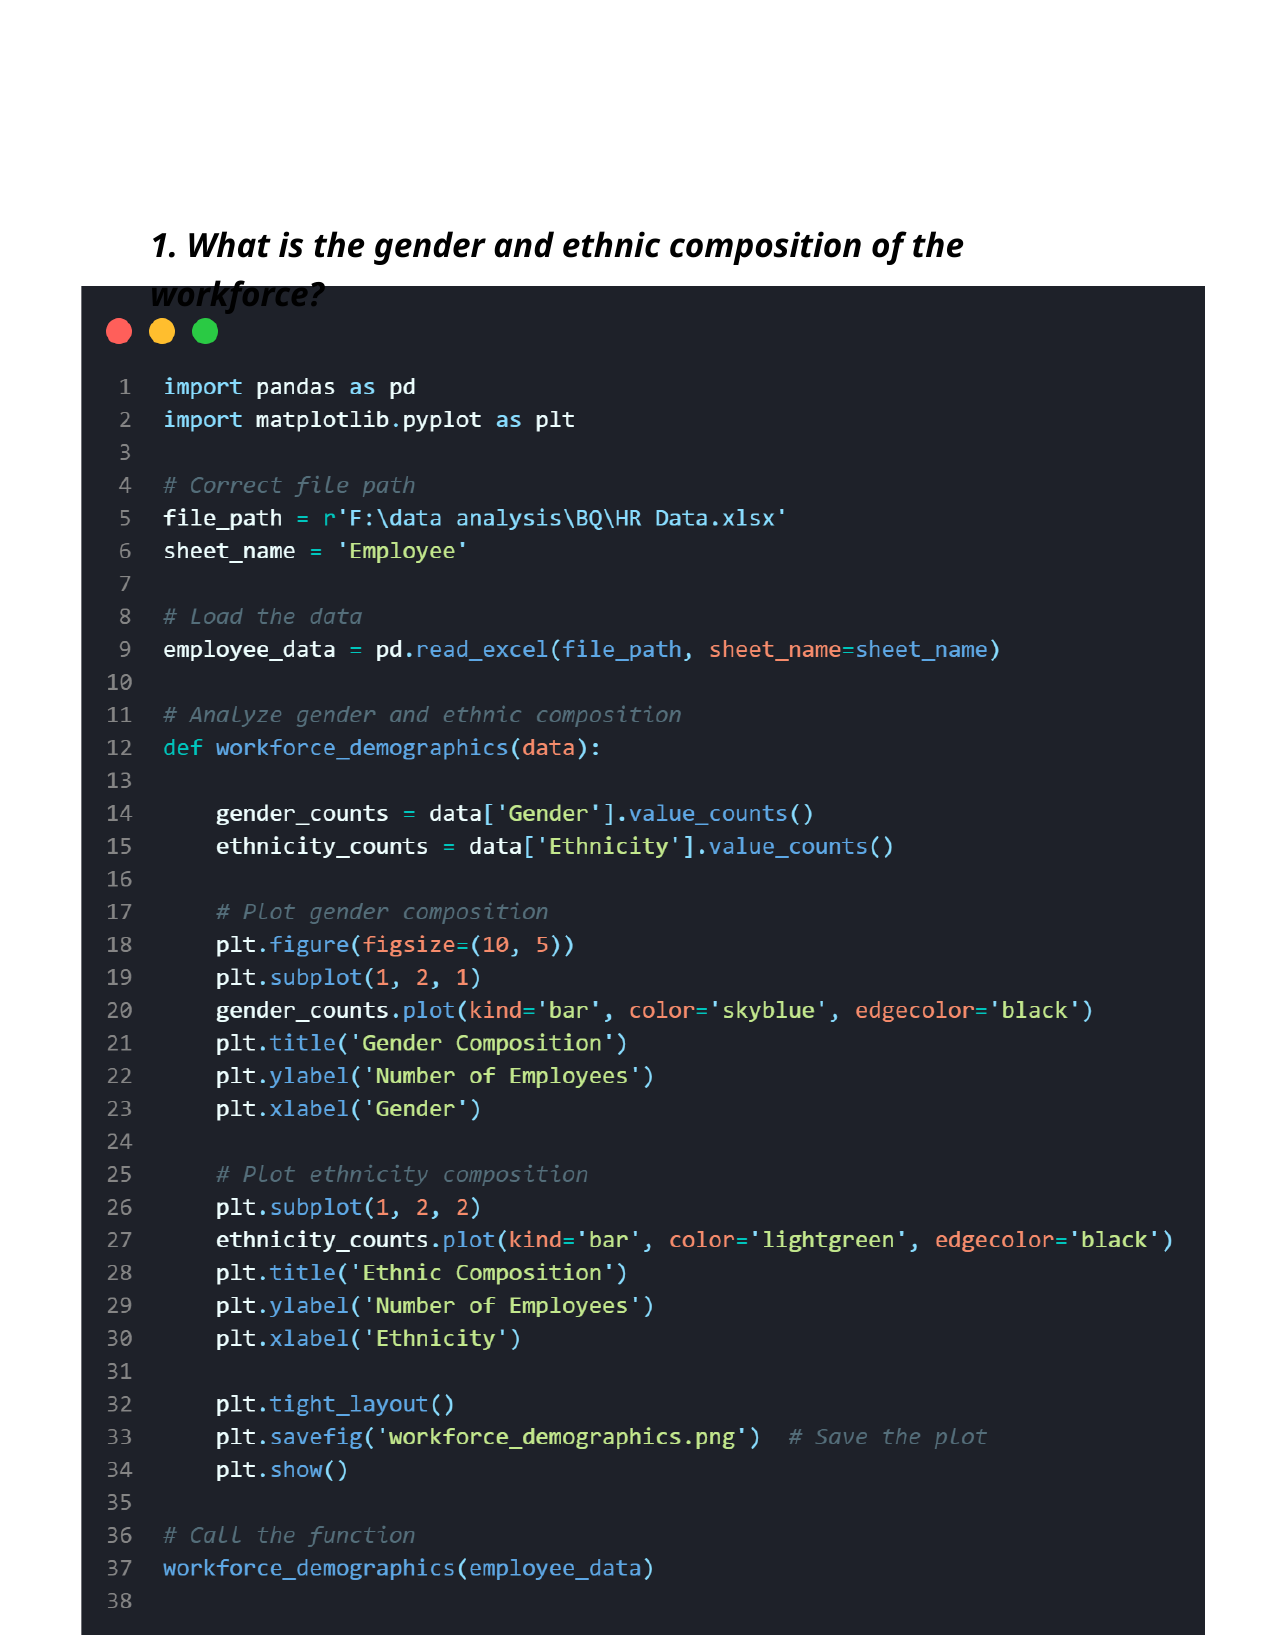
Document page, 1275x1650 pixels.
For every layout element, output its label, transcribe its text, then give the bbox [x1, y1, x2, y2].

text 1. What is the gender and ethnic composition of the workforce? [150, 222, 1125, 316]
picture [81, 286, 1205, 1635]
